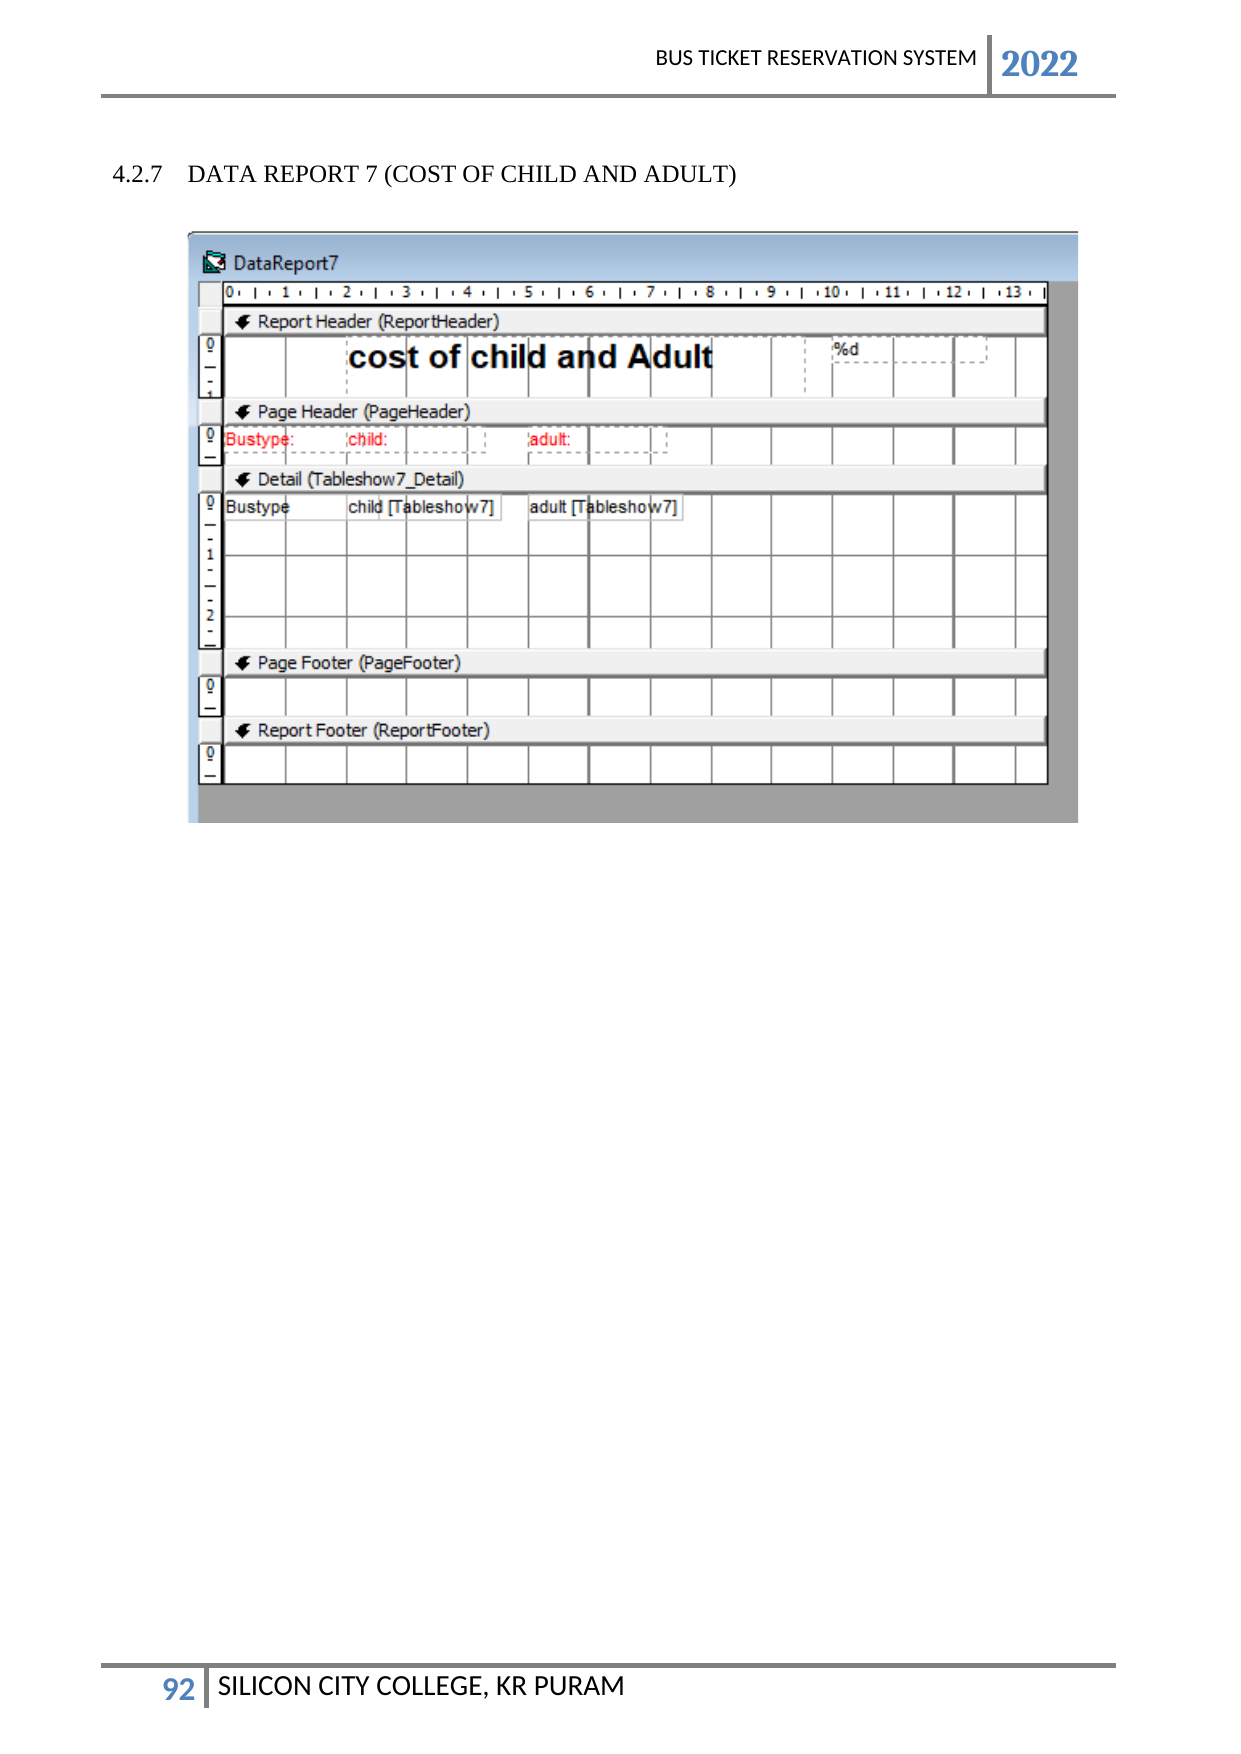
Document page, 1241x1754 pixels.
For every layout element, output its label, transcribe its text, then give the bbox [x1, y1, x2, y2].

list DATA REPORT 7 (COST OF CHILD AND ADULT) [112, 159, 1128, 188]
picture [187, 225, 1079, 823]
